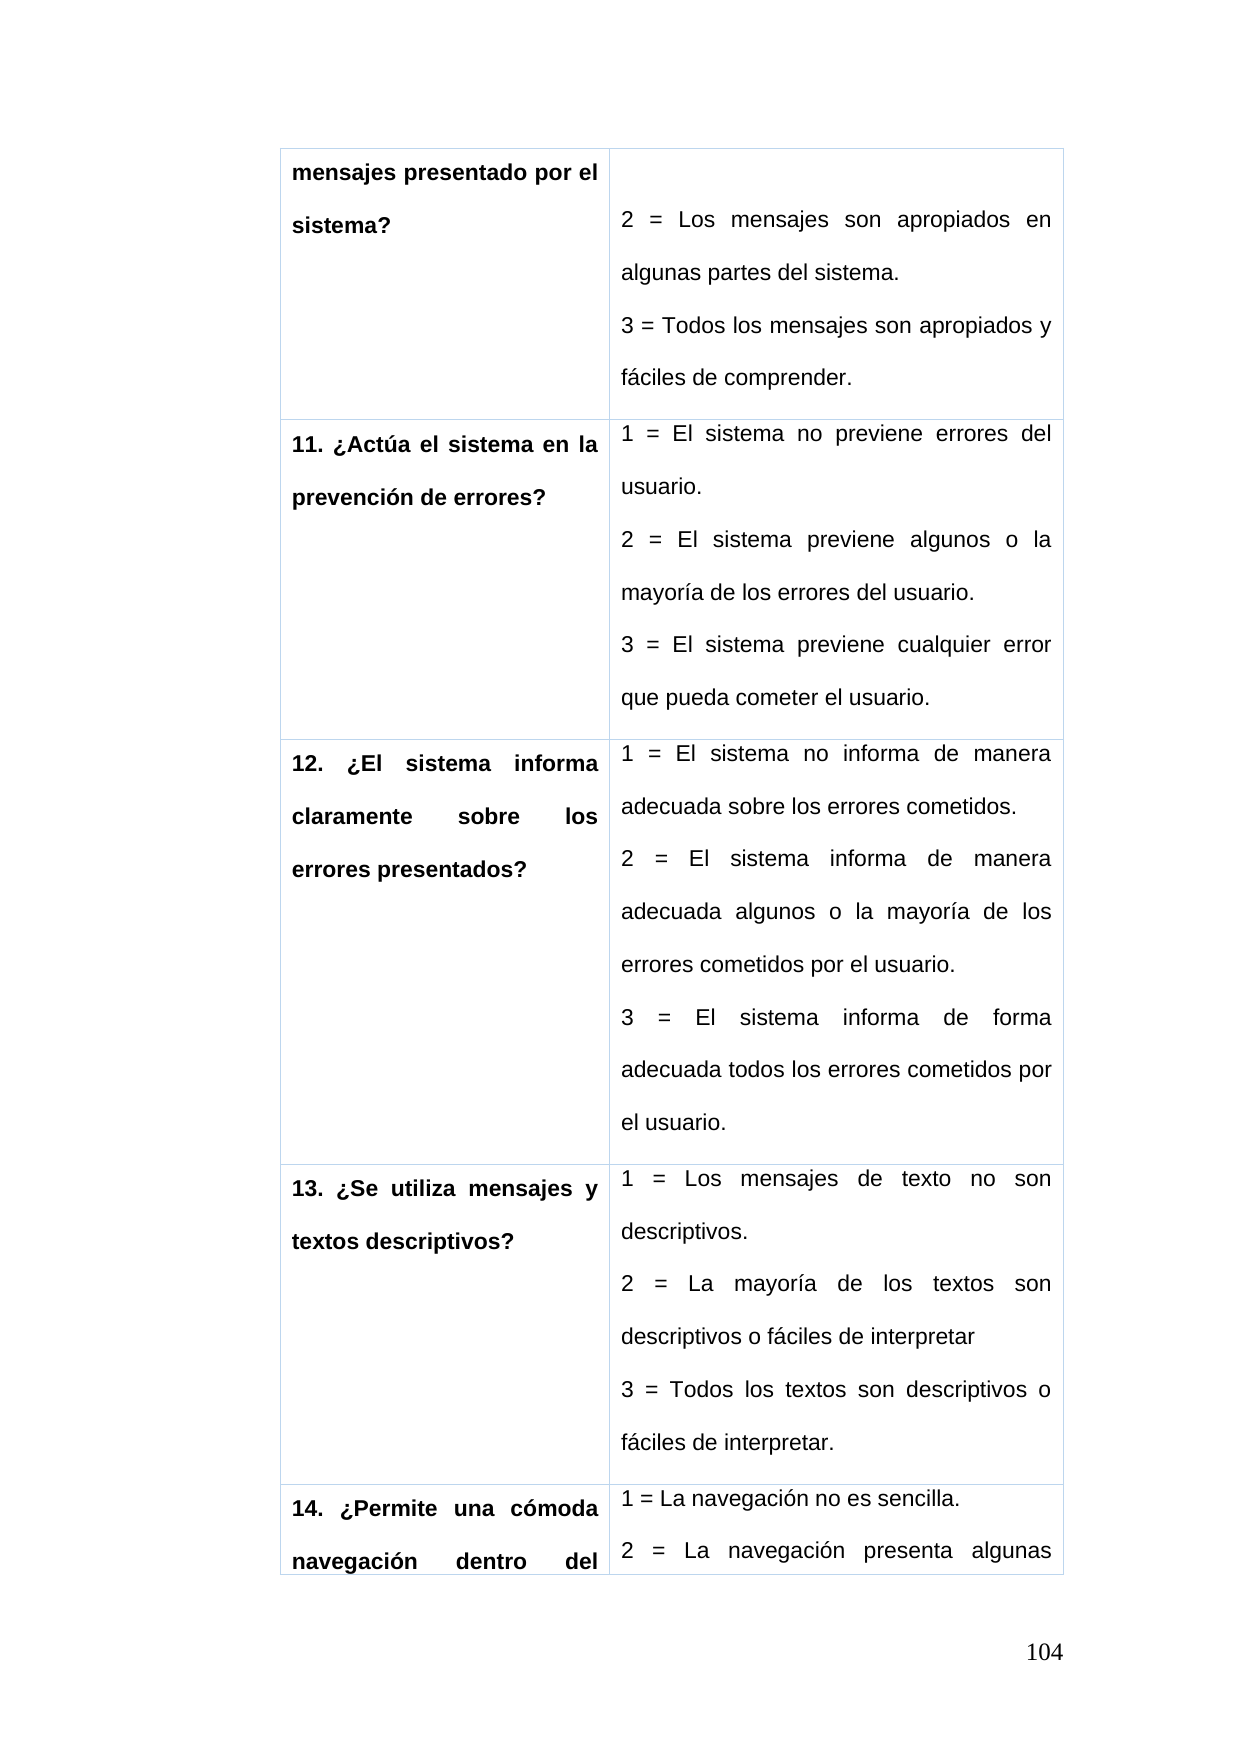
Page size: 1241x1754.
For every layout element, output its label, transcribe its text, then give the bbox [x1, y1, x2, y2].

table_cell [610, 1485, 1063, 1574]
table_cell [281, 149, 609, 419]
table_cell 11. ¿Actúa el sistema en la prevención de errores? [281, 420, 609, 739]
table_cell 13. ¿Se utiliza mensajes y textos descriptivos? [281, 1165, 609, 1483]
table_cell 1 = El sistema no previene errores del usuario. 2 = El sistema previene algunos o la mayoría de los errores del usuario. 3 = El sistema previene cualquier error que pueda cometer el usuario. [610, 420, 1063, 739]
table_cell 1 = El sistema no informa de manera adecuada sobre los errores cometidos. 2 = El sistema informa de manera adecuada algunos o la mayoría de los errores cometidos por el usuario. 3 = El sistema informa de forma adecuada todos los errores cometidos por el usuario. [610, 740, 1063, 1164]
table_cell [281, 1485, 609, 1574]
table_cell 1 = Los mensajes de texto no son descriptivos. 2 = La mayoría de los textos son descriptivos o fáciles de interpretar 3 = Todos los textos son descriptivos o fáciles de interpretar. [610, 1165, 1063, 1483]
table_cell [610, 149, 1063, 419]
table_cell 12. ¿El sistema informa claramente sobre los errores presentados? [281, 740, 609, 1164]
